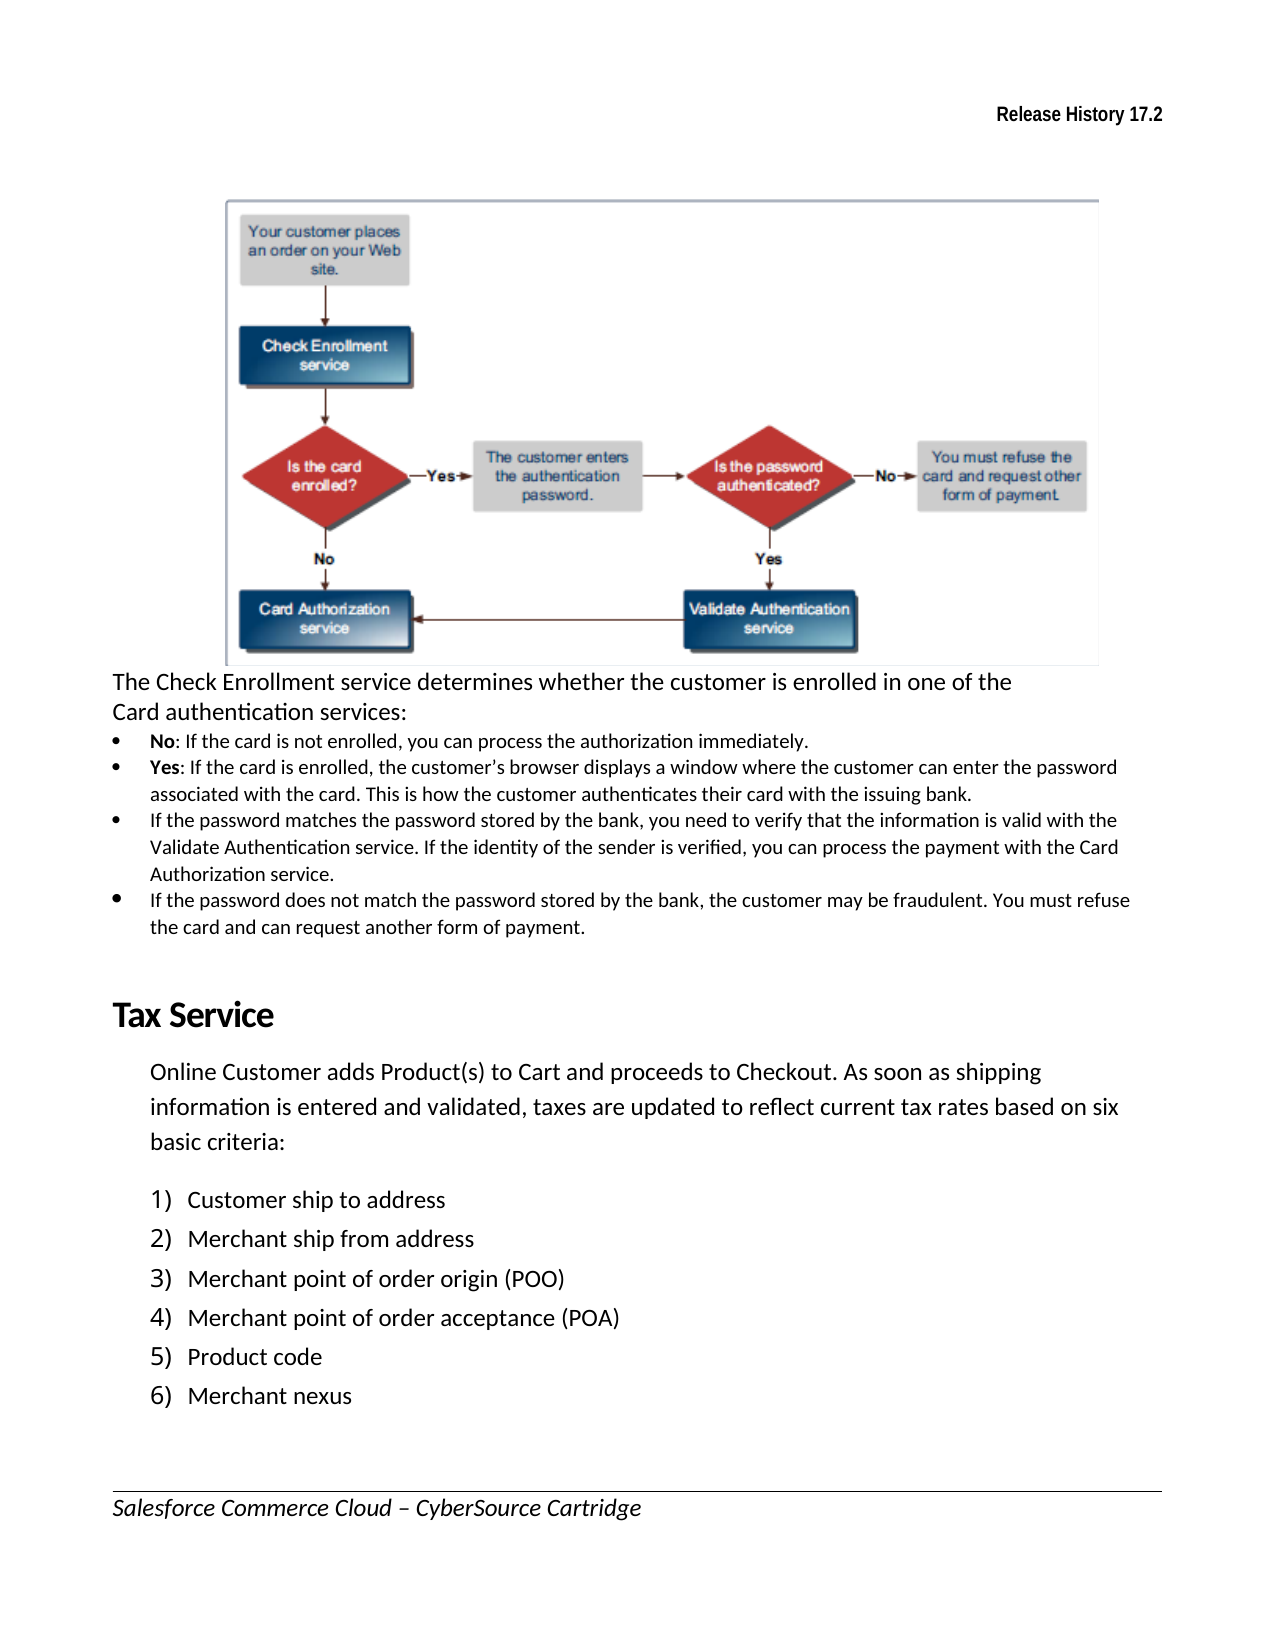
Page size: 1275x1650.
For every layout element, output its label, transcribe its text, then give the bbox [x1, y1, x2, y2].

list Merchant point of order acceptance (POA) [150, 1299, 1162, 1333]
list No: If the card is not enrolled, you can process the authorization immediately. [112, 727, 1162, 753]
list If the password does not match the password stored by the bank, the customer may be fraudulent. You must refuse the card and can request another form of payment. [112, 886, 1162, 939]
list Merchant point of order origin (POO) [150, 1260, 1162, 1294]
list Merchant ship from address [150, 1221, 1162, 1255]
list Yes: If the card is enrolled, the customer’s browser displays a window where the customer can enter the password associated with the card. This is how the customer authenticates their card with the issuing bank. [112, 753, 1162, 806]
text Online Customer adds Product(s) to Cart and proceeds to Checkout. As soon as shipping information is entered and validated, taxes are updated to reflect current tax rates based on six basic criteria: [150, 1056, 1162, 1157]
list Card authentication services: [112, 696, 1162, 727]
subtitle Tax Service [112, 991, 1162, 1037]
list Merchant nexus [150, 1378, 1162, 1412]
list Customer ship to address [150, 1182, 1162, 1216]
list The Check Enrollment service determines whether the customer is enrolled in one of the [112, 666, 1162, 696]
list If the password matches the password stored by the bank, you need to verify that the information is valid with the Validate Authentication service. If the identity of the sender is verified, you can process the payment with the Card Authorization service. [112, 806, 1162, 886]
list Product code [150, 1338, 1162, 1373]
